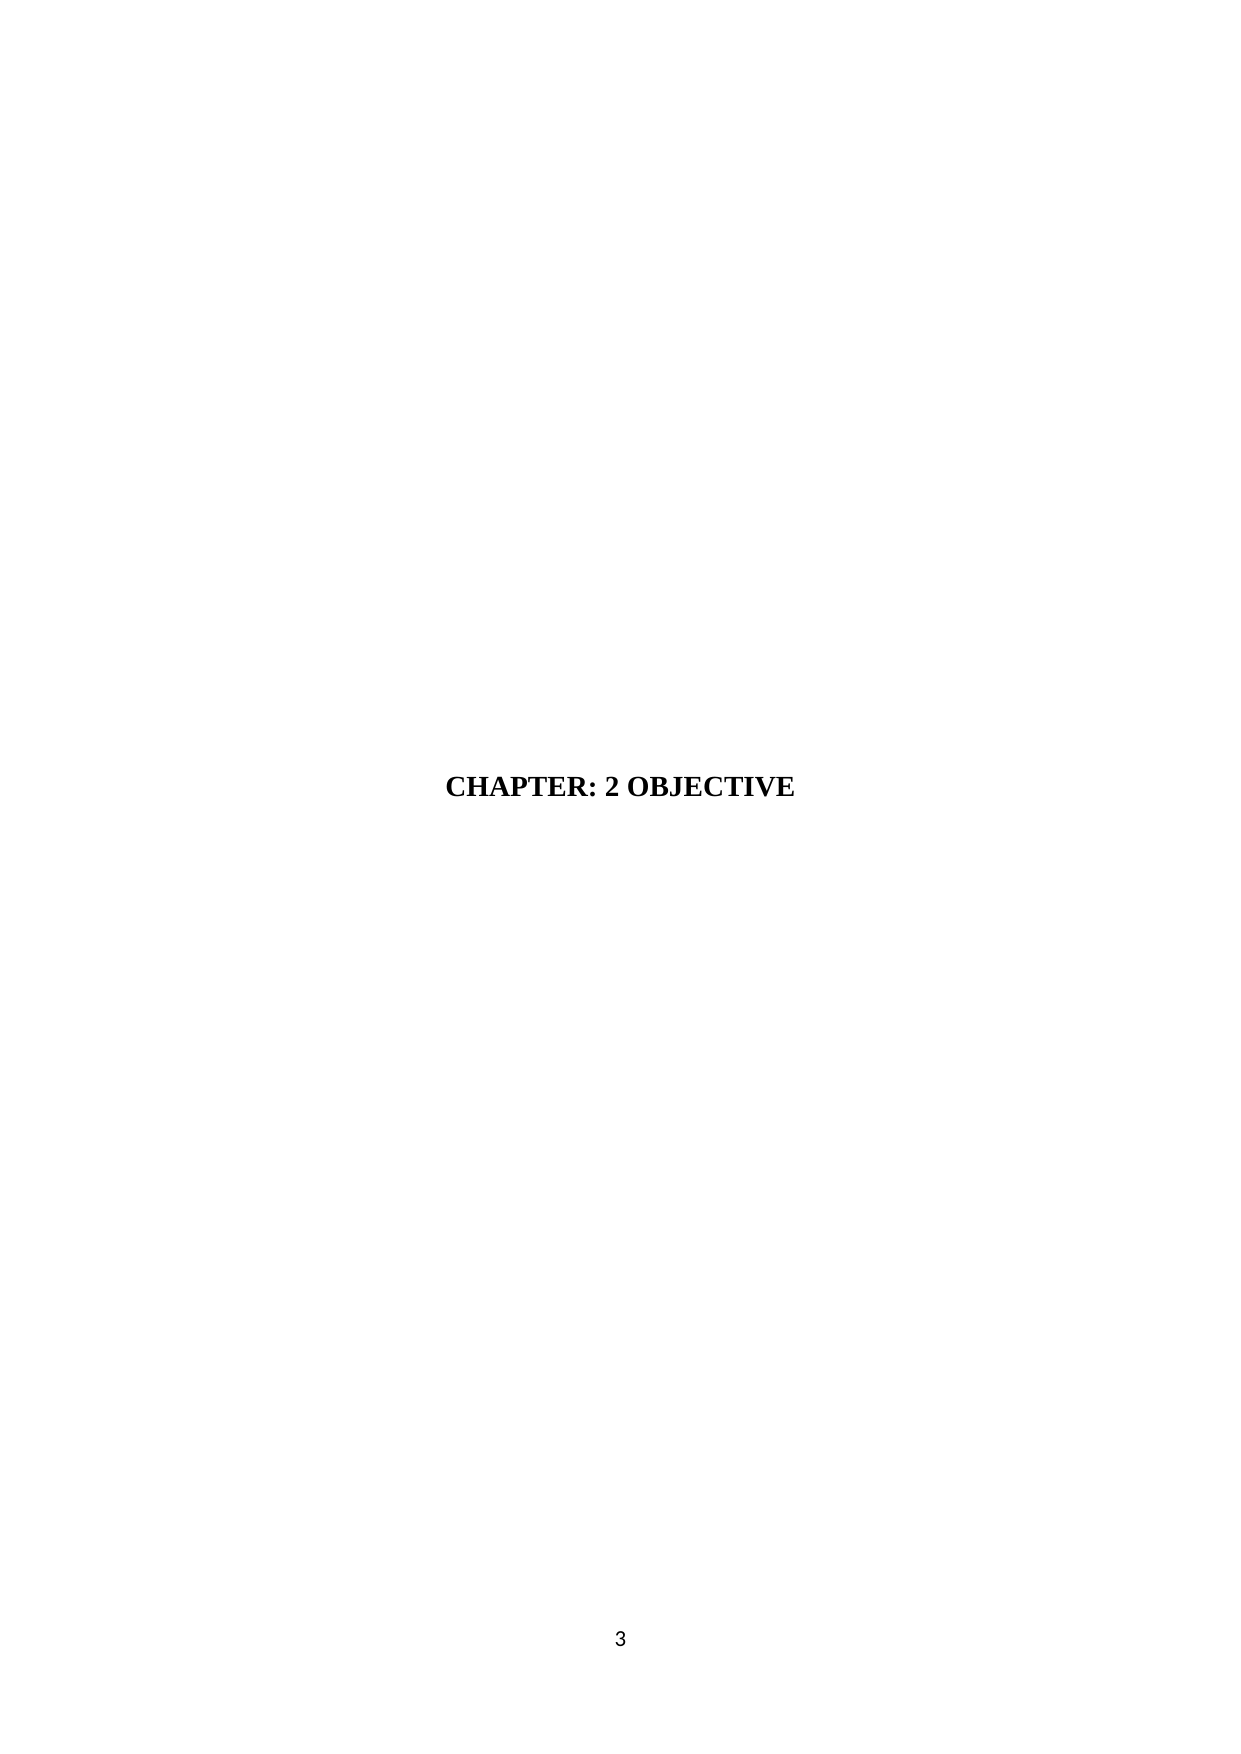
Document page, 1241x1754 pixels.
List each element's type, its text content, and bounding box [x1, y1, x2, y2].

text CHAPTER: 2 OBJECTIVE [150, 769, 1090, 802]
